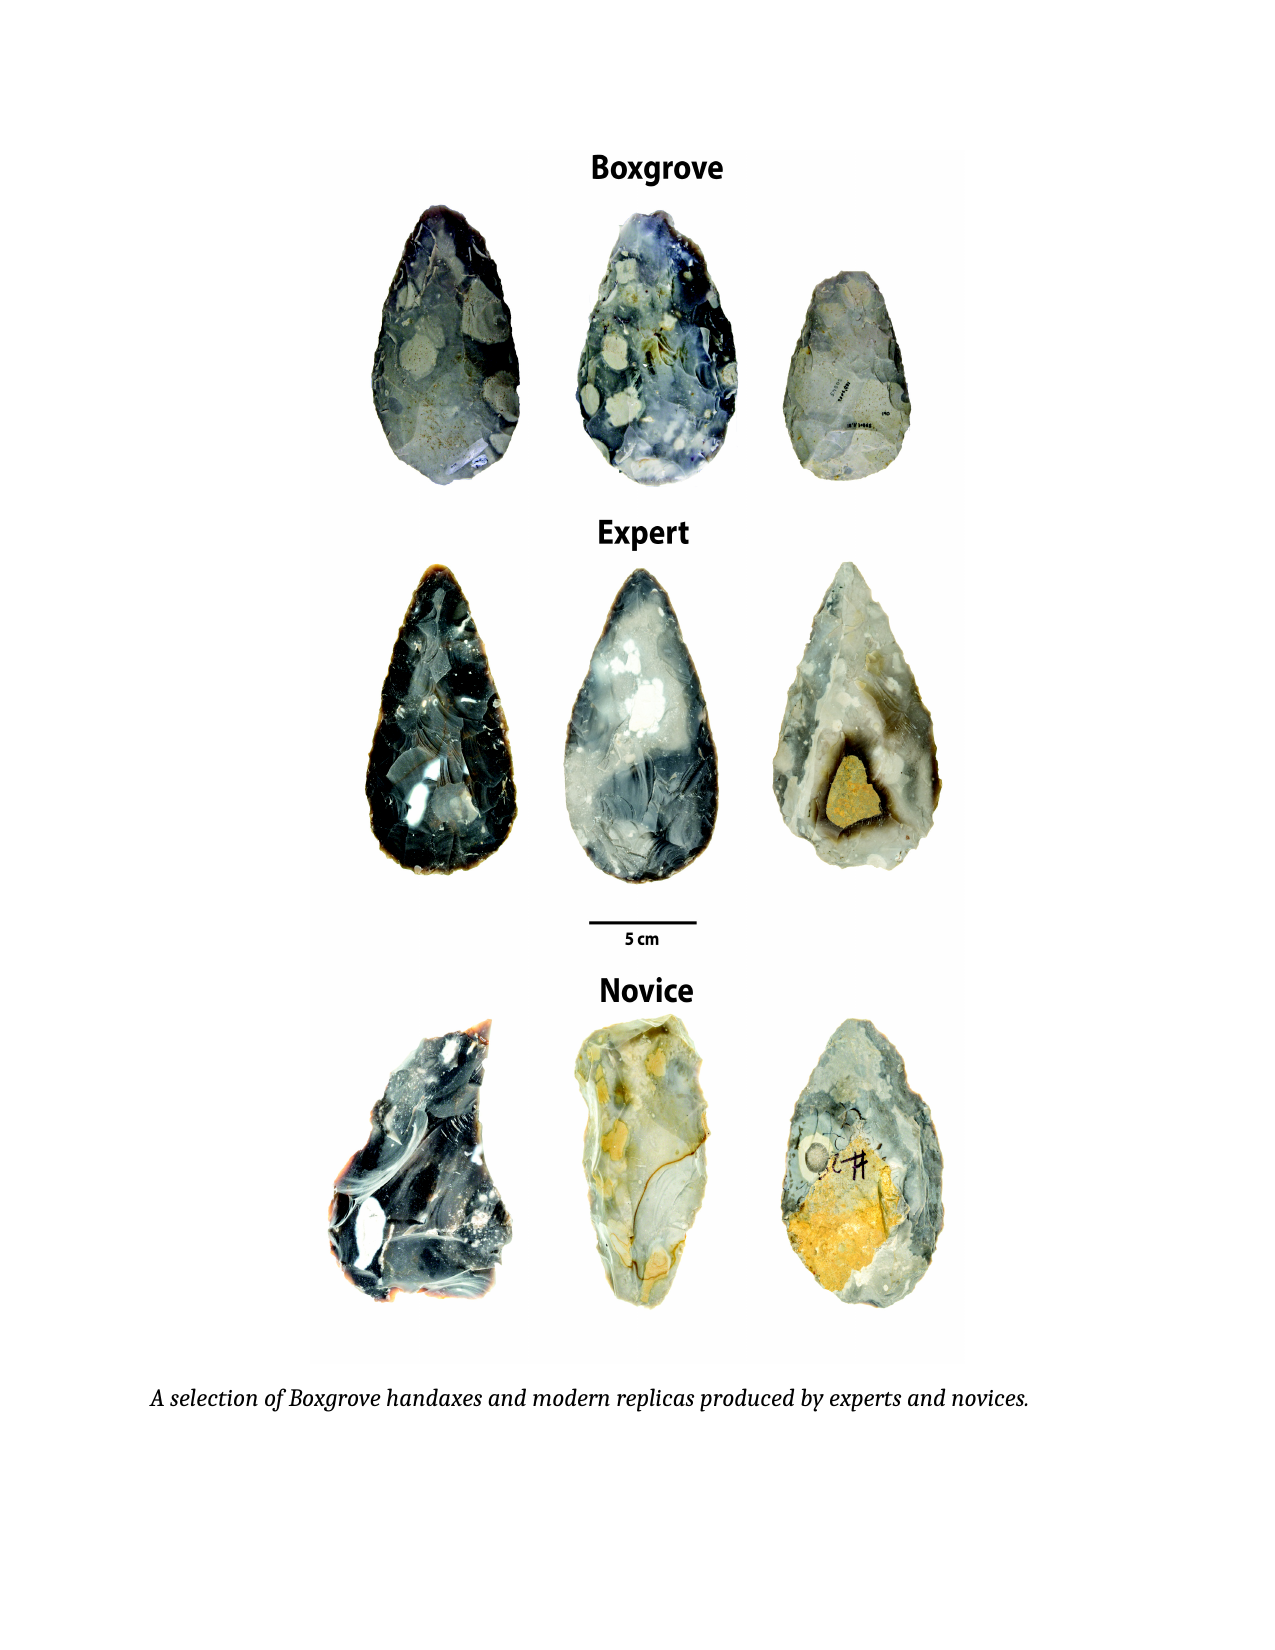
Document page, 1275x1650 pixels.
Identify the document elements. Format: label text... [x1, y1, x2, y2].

text A selection of Boxgrove handaxes and modern replicas produced by experts and novices. [150, 1384, 1125, 1413]
picture [310, 150, 965, 1364]
